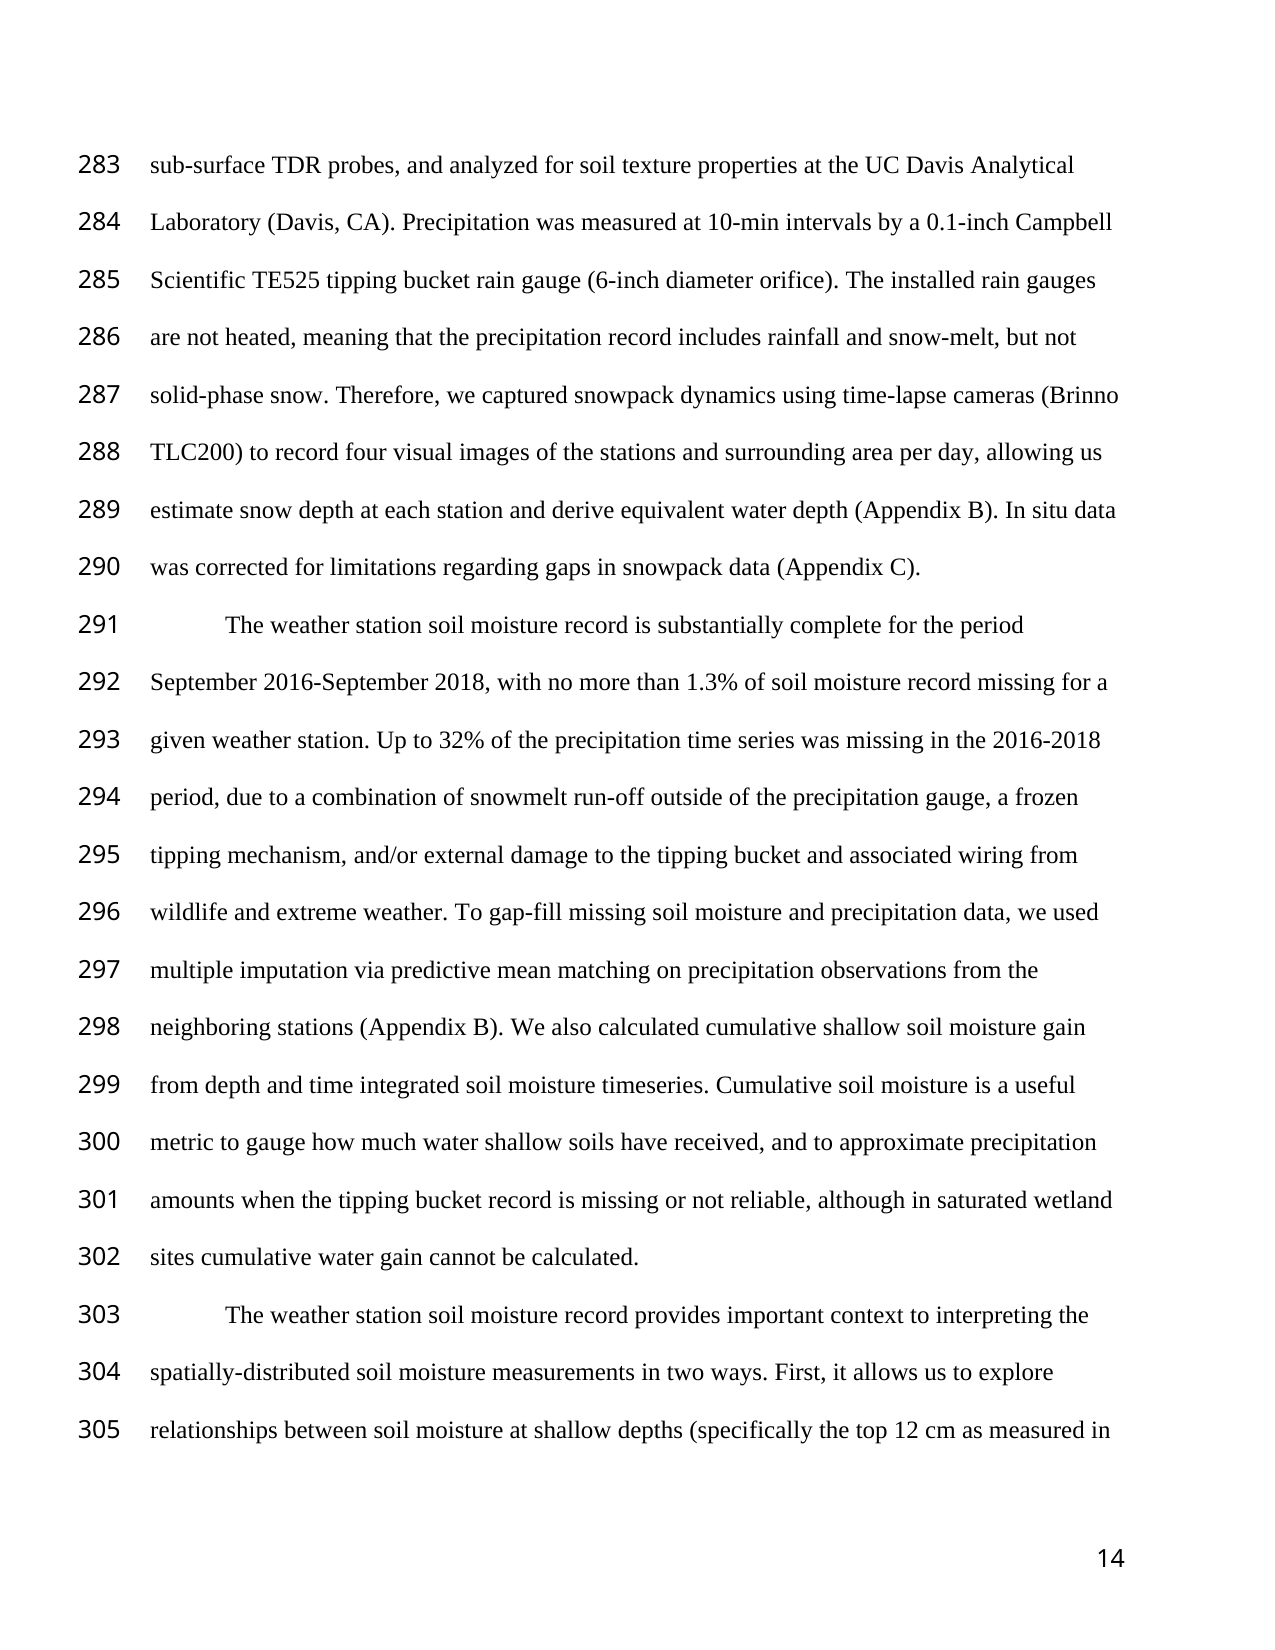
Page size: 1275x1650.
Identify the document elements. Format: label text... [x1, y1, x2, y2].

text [150, 1300, 1125, 1444]
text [150, 150, 1125, 581]
text The weather station soil moisture record is substantially complete for the period September 2016-September 2018, with no more than 1.3% of soil moisture record missing for a given weather station. Up to 32% of the precipitation time series was missing in the 2016-2018 period, due to a combination of snowmelt run-off outside of the precipitation gauge, a frozen tipping mechanism, and/or external damage to the tipping bucket and associated wiring from wildlife and extreme weather. To gap-fill missing soil moisture and precipitation data, we used multiple imputation via predictive mean matching on precipitation observations from the neighboring stations (Appendix B). We also calculated cumulative shallow soil moisture gain from depth and time integrated soil moisture timeseries. Cumulative soil moisture is a useful metric to gauge how much water shallow soils have received, and to approximate precipitation amounts when the tipping bucket record is missing or not reliable, although in saturated wetland sites cumulative water gain cannot be calculated. [150, 610, 1125, 1271]
